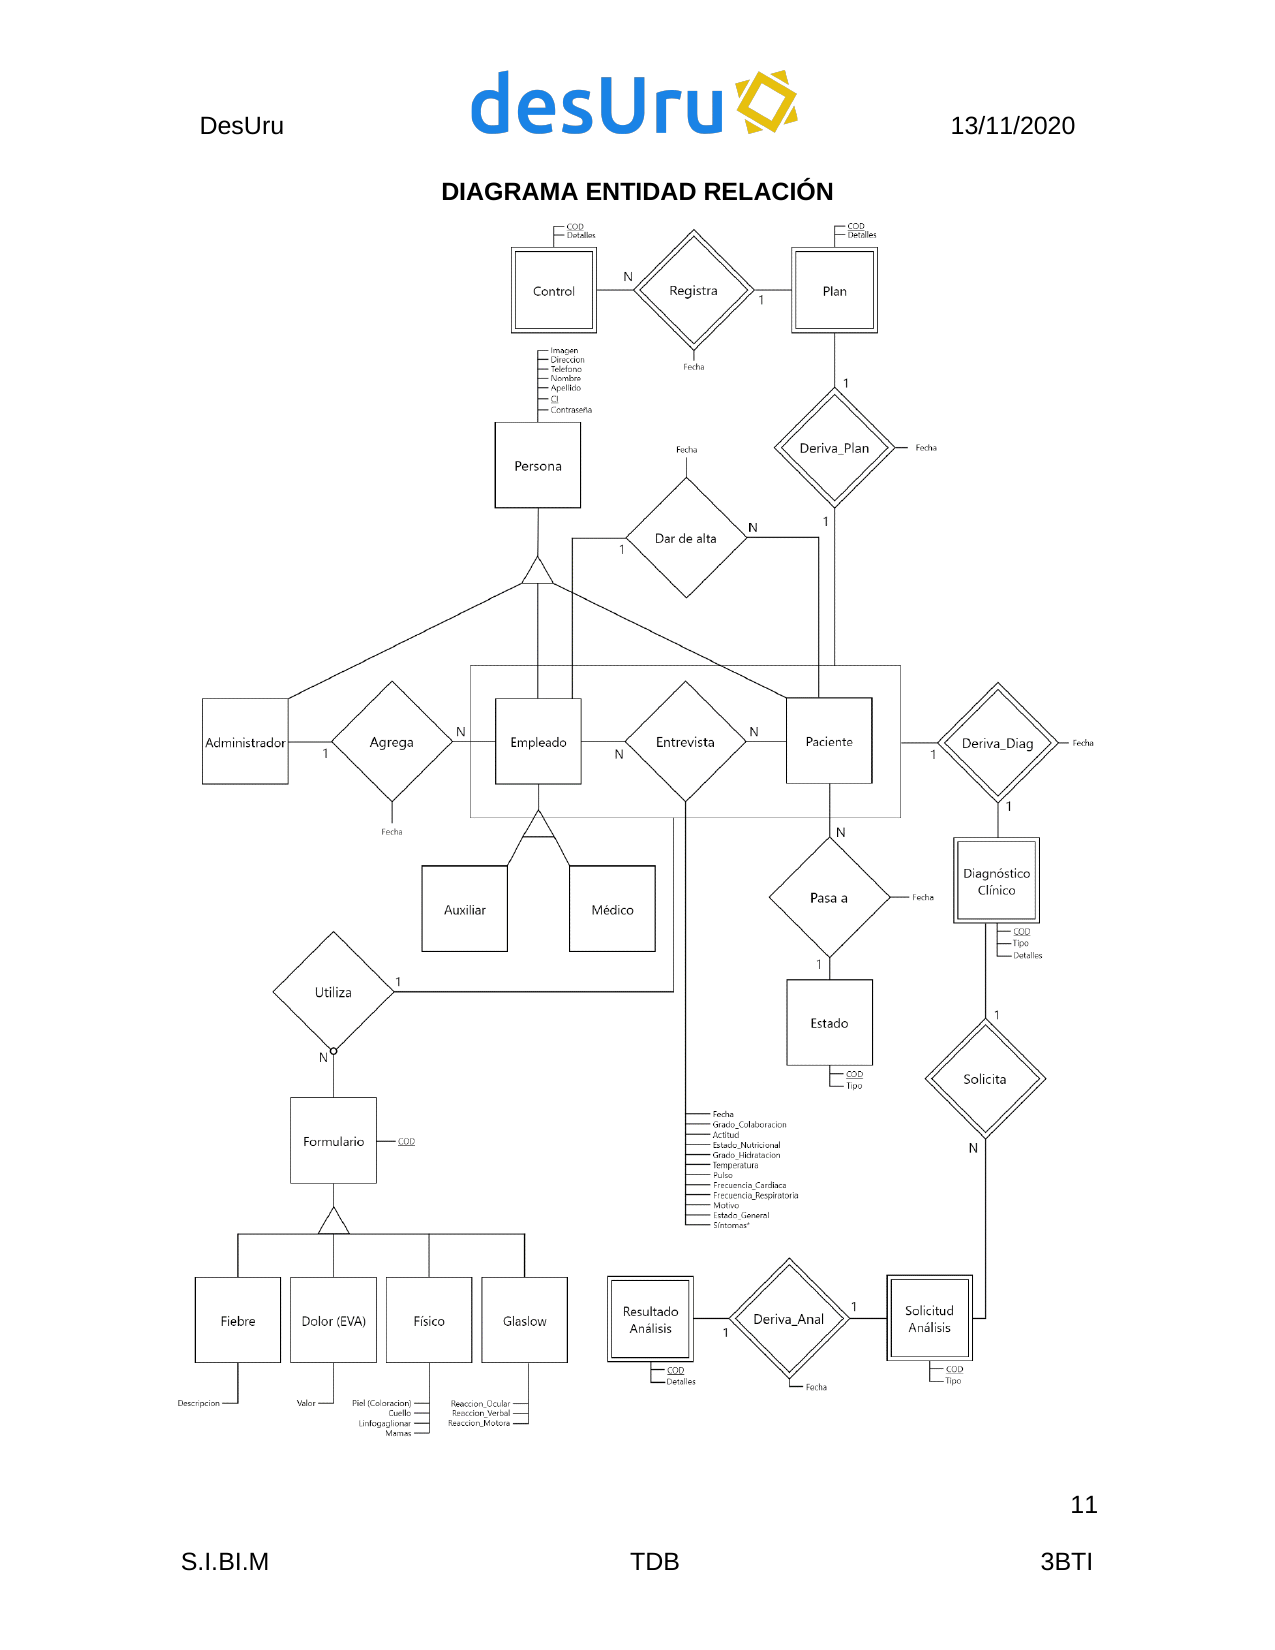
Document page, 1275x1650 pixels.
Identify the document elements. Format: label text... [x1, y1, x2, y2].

picture [177, 220, 1098, 1450]
text DIAGRAMA ENTIDAD RELACIÓN [177, 177, 1098, 206]
picture [471, 70, 798, 134]
